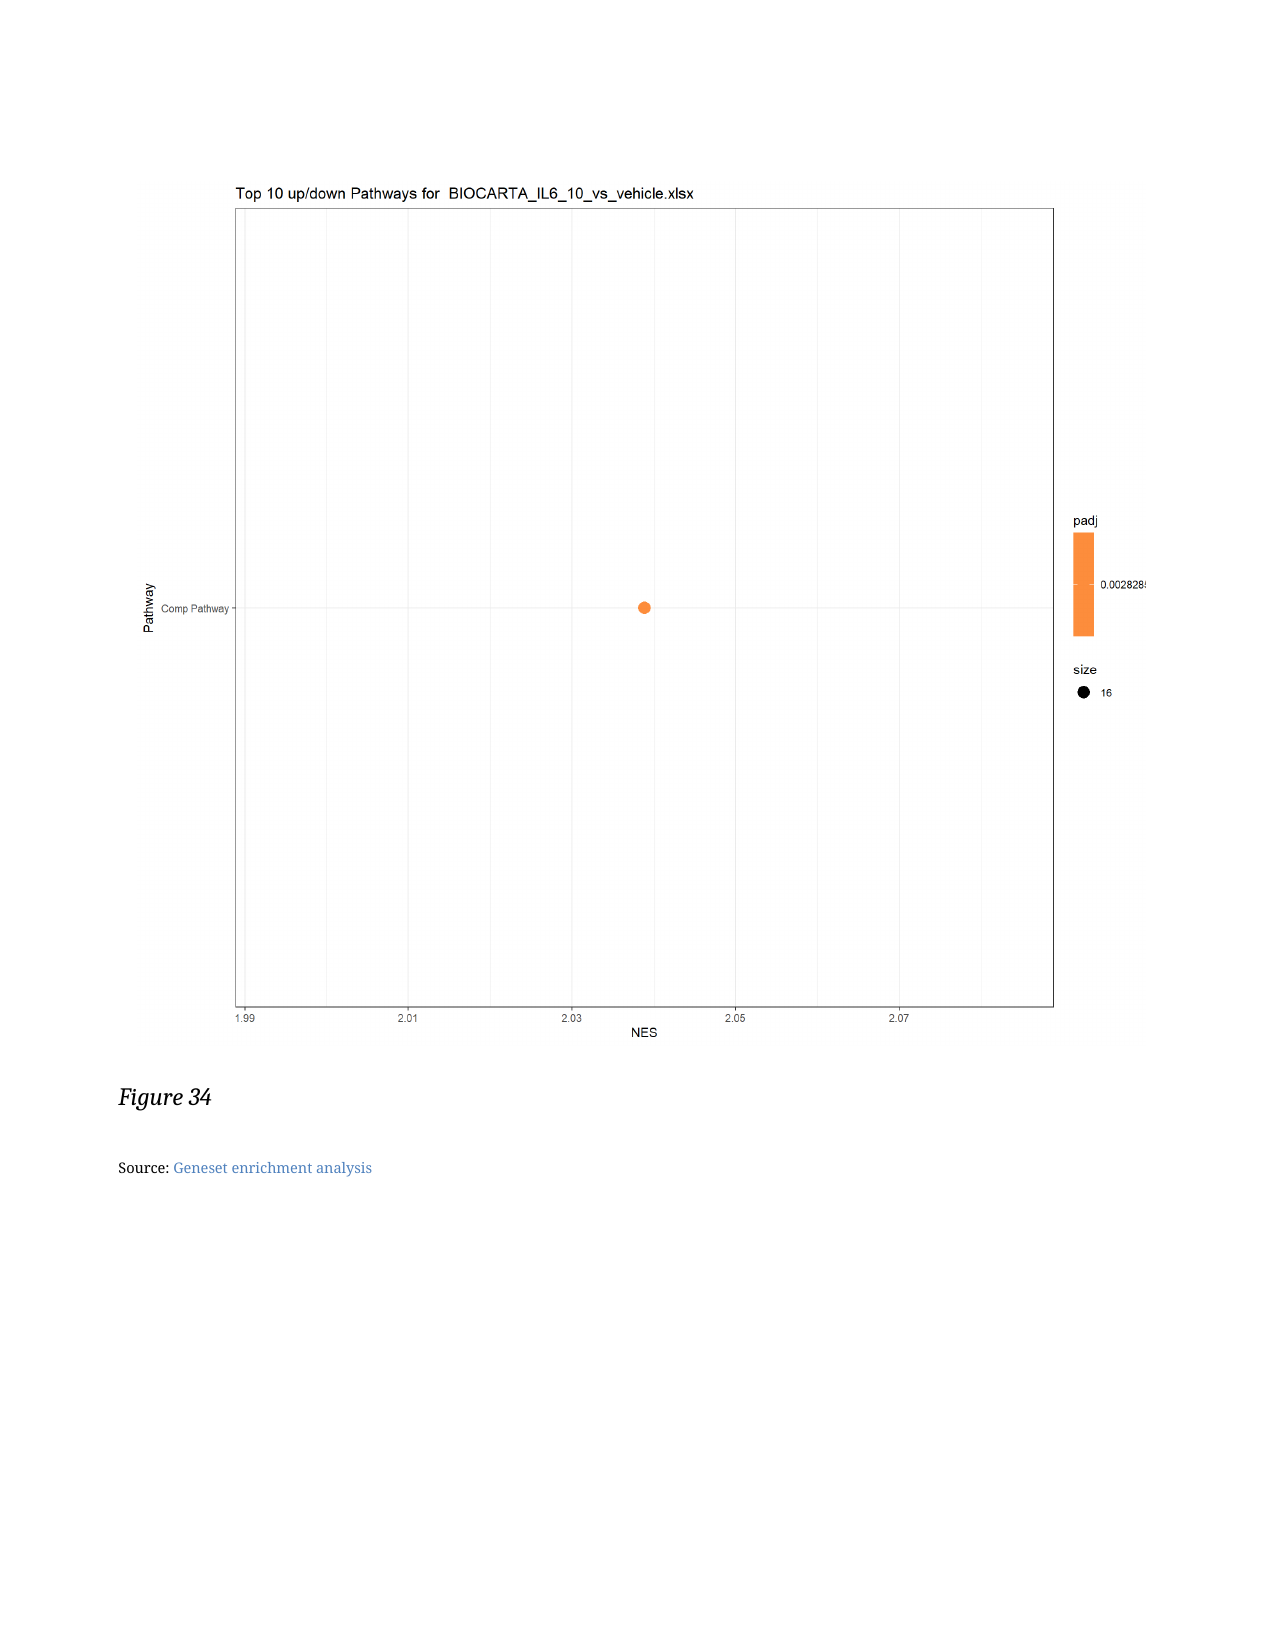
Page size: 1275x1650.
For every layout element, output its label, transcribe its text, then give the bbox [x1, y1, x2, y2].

table_header Figure 34 [107, 177, 1146, 1124]
text Source: Geneset enrichment analysis [118, 1143, 1157, 1177]
picture [137, 181, 1146, 1046]
